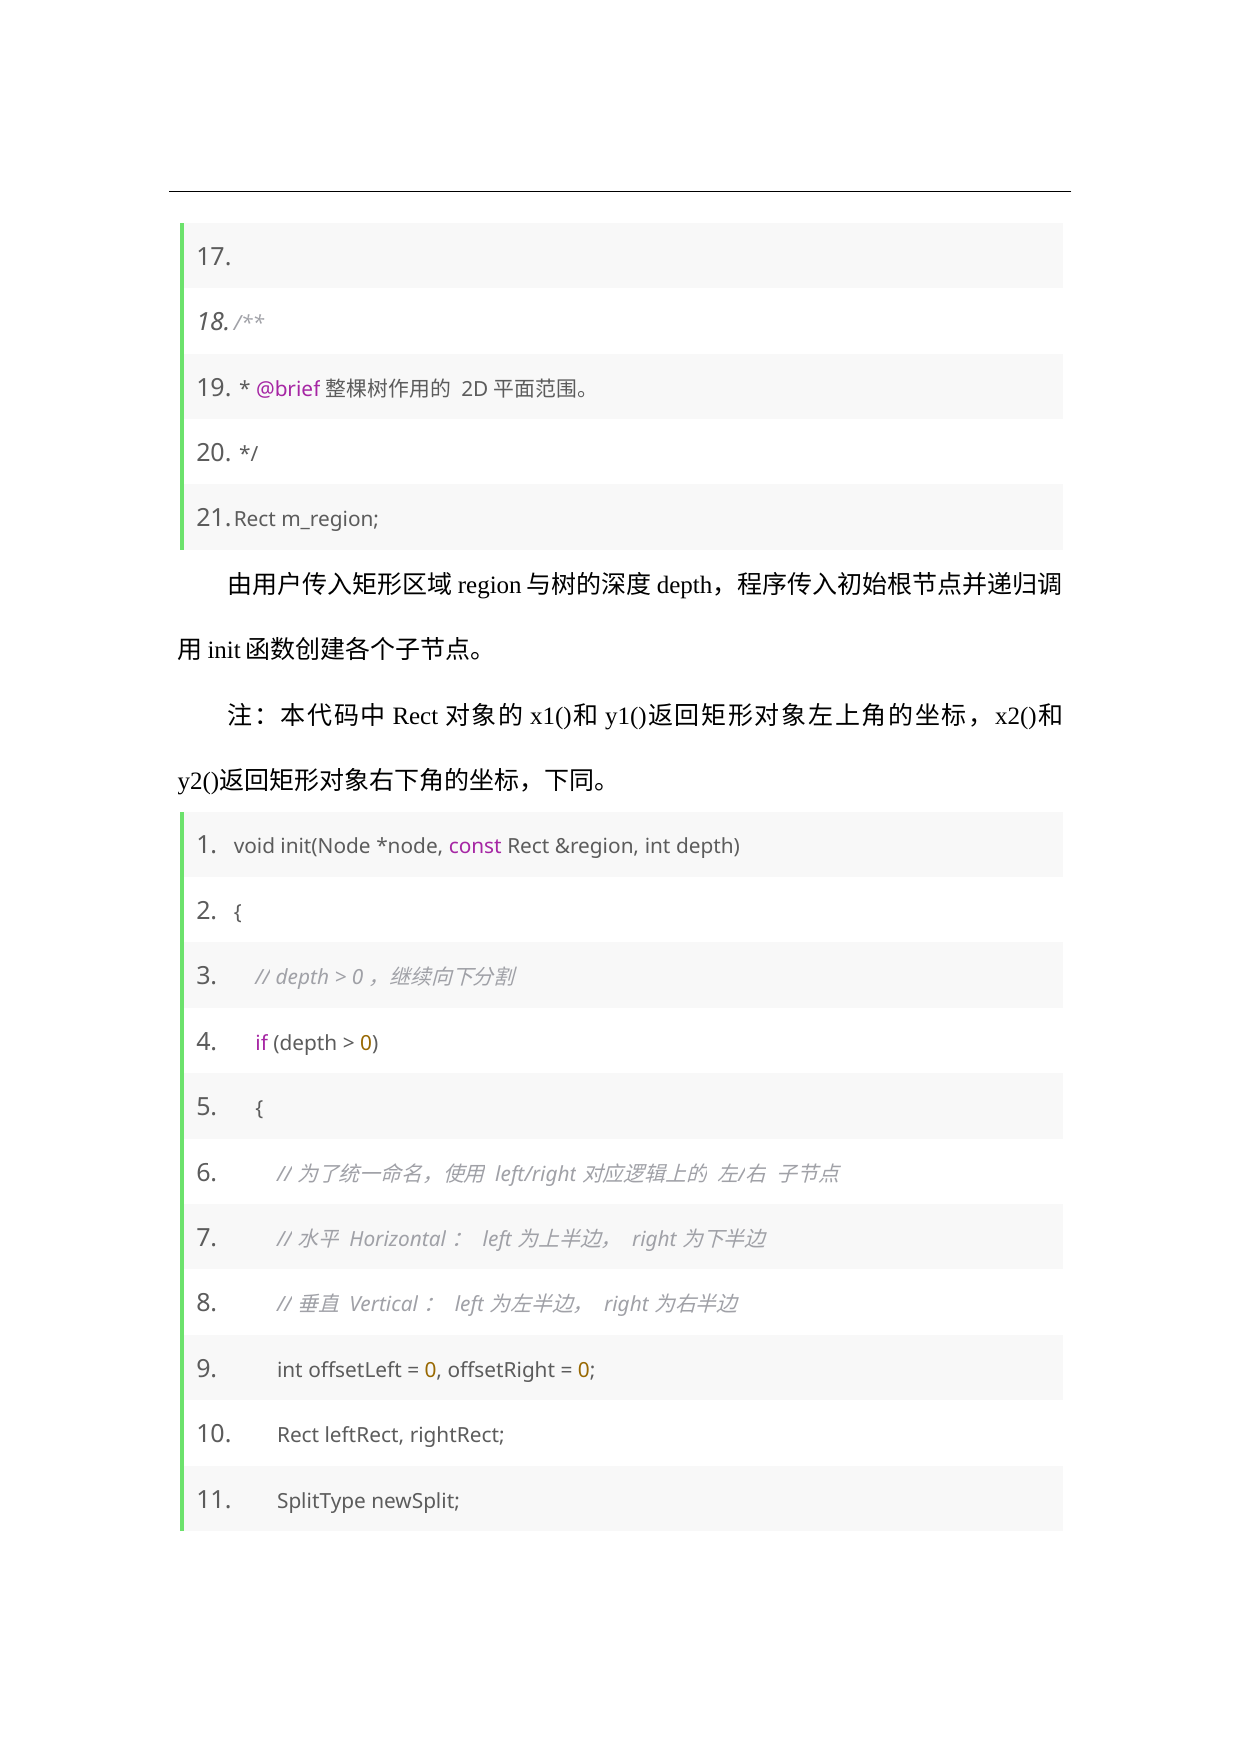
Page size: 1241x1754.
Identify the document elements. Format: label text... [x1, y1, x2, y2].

list // depth > 0 ，继续向下分割 [184, 942, 1063, 1008]
text 注：本代码中Rect对象的x1()和y1()返回矩形对象左上角的坐标，x2()和y2()返回矩形对象右下角的坐标，下同。 [177, 681, 1063, 812]
text 由用户传入矩形区域region与树的深度depth，程序传入初始根节点并递归调用init函数创建各个子节点。 [177, 550, 1063, 681]
list Rect m_region; [184, 484, 1063, 550]
list /** [184, 288, 1063, 354]
list // 水平 Horizontal ： left 为上半边， right 为下半边 [184, 1204, 1063, 1269]
list Rect leftRect, rightRect; [184, 1400, 1063, 1466]
list SplitType newSplit; [184, 1466, 1063, 1531]
list if (depth > 0) [184, 1008, 1063, 1073]
list * @brief 整棵树作用的 2D 平面范围。 [184, 354, 1063, 419]
list */ [184, 419, 1063, 484]
list void init(Node *node, const Rect &region, int depth) [184, 812, 1063, 877]
list { [184, 1073, 1063, 1139]
list // 为了统一命名，使用 left/right 对应逻辑上的 左/右 子节点 [184, 1139, 1063, 1204]
list int offsetLeft = 0, offsetRight = 0; [184, 1335, 1063, 1400]
list { [184, 877, 1063, 942]
list // 垂直 Vertical ： left 为左半边， right 为右半边 [184, 1269, 1063, 1335]
